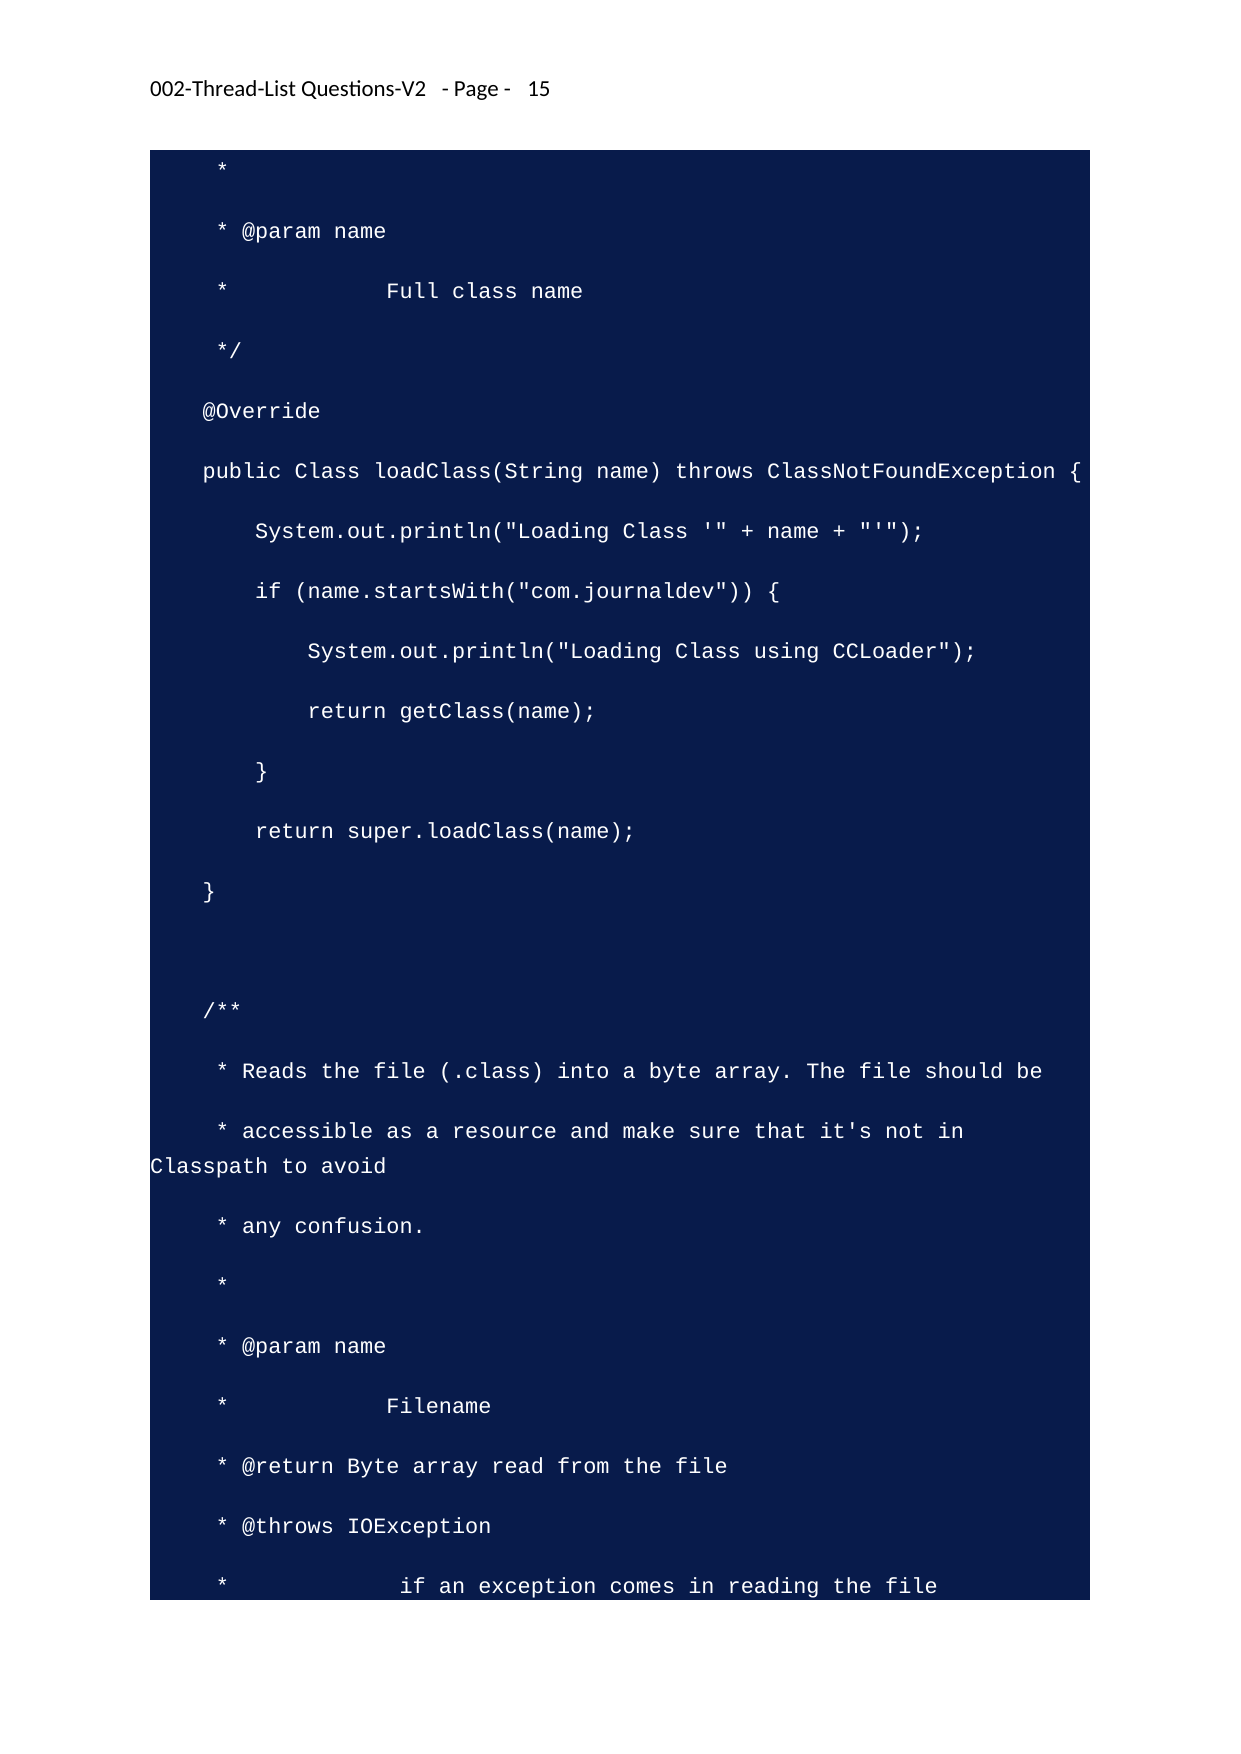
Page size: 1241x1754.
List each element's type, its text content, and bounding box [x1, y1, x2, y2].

text /** [150, 990, 1090, 1025]
text } [150, 750, 1090, 785]
text * accessible as a resource and make sure that it's not in Classpath to avoid [150, 1110, 1090, 1180]
text * Full class name [150, 270, 1090, 305]
text public Class loadClass(String name) throws ClassNotFoundException { [150, 450, 1090, 485]
text * @param name [150, 1325, 1090, 1360]
text System.out.println("Loading Class '" + name + "'"); [150, 510, 1090, 545]
text if (name.startsWith("com.journaldev")) { [150, 570, 1090, 605]
text * @return Byte array read from the file [150, 1445, 1090, 1480]
text * Reads the file (.class) into a byte array. The file should be [150, 1050, 1090, 1085]
text System.out.println("Loading Class using CCLoader"); [150, 630, 1090, 665]
text * Filename [150, 1385, 1090, 1420]
text * any confusion. [150, 1205, 1090, 1240]
text return super.loadClass(name); [150, 810, 1090, 845]
text * @throws IOException [150, 1505, 1090, 1540]
text @Override [150, 390, 1090, 425]
text * @param name [150, 210, 1090, 245]
text return getClass(name); [150, 690, 1090, 725]
text * [150, 1265, 1090, 1300]
text * [150, 150, 1090, 185]
text } [150, 870, 1090, 905]
text * if an exception comes in reading the file [150, 1565, 1090, 1600]
text */ [150, 330, 1090, 365]
